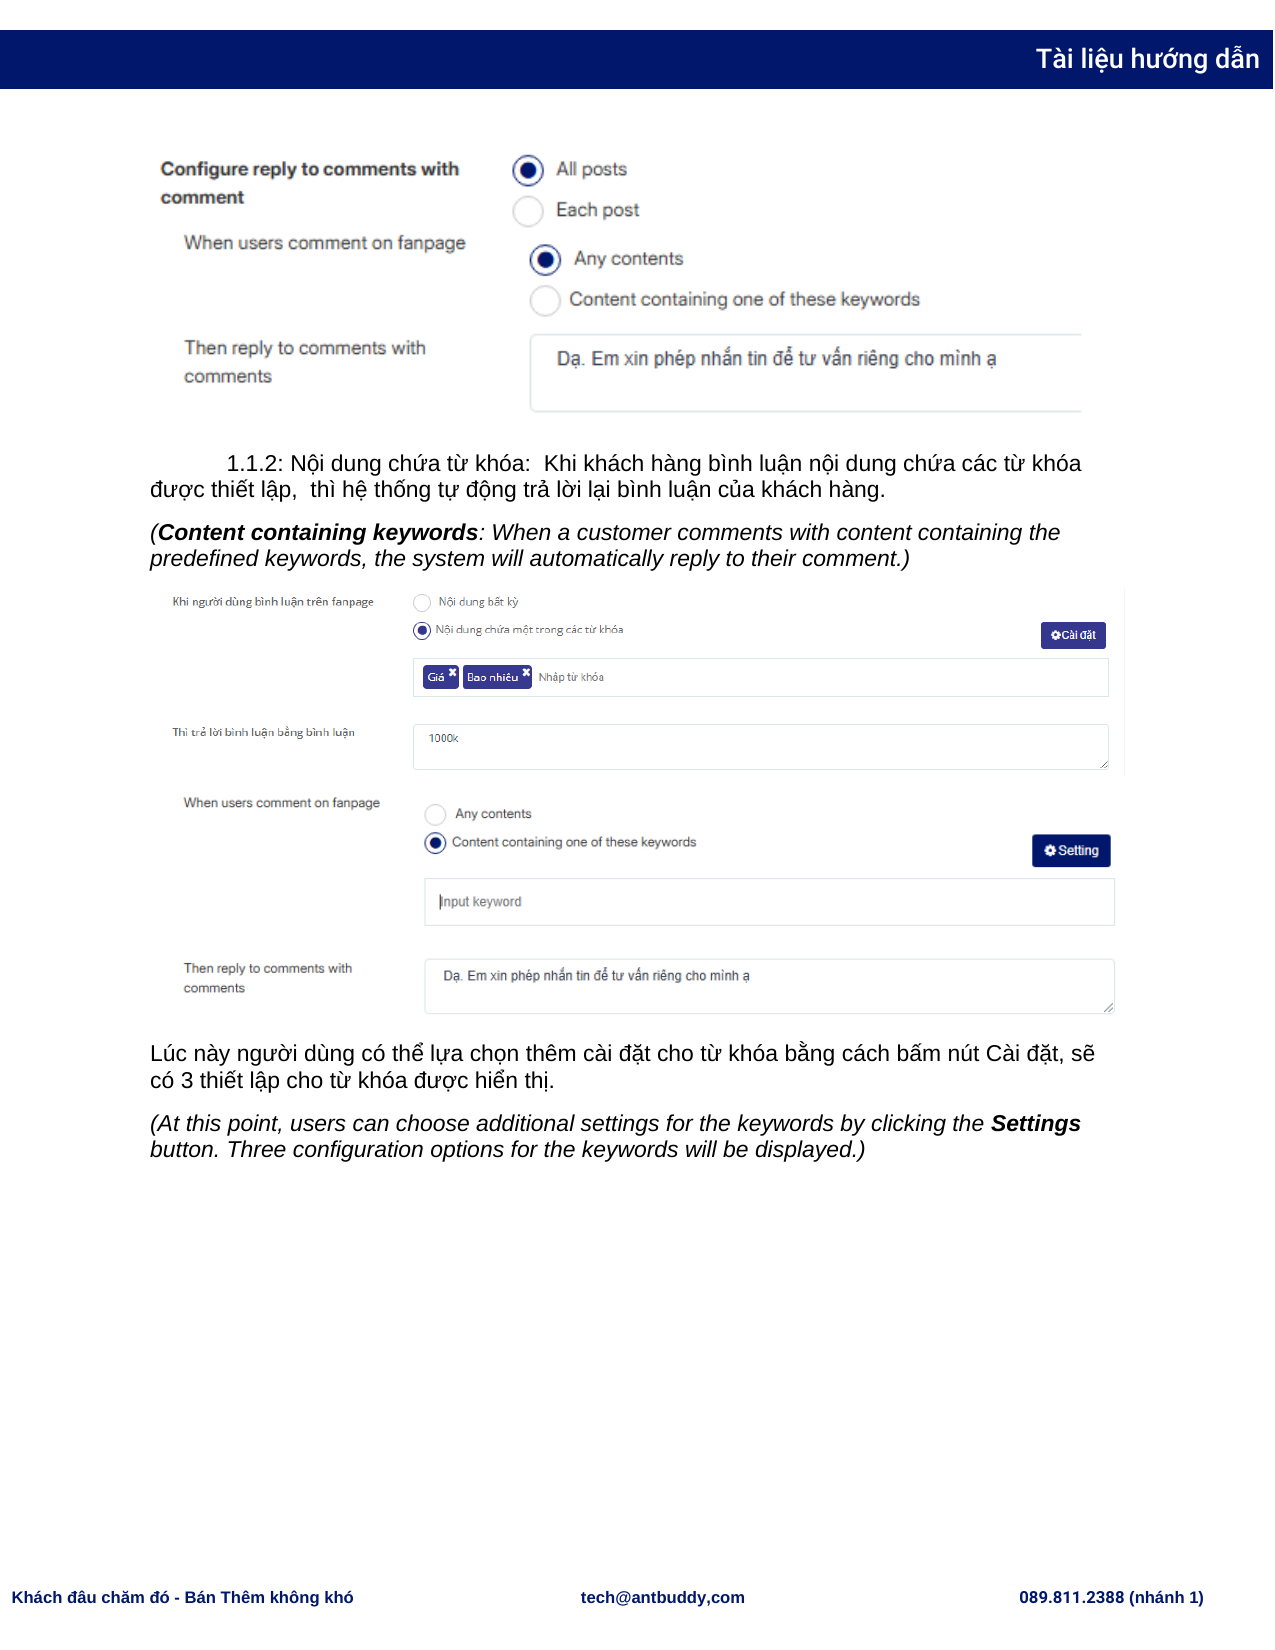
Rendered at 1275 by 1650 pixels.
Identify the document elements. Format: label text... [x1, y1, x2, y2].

text Lúc này người dùng có thể lựa chọn thêm cài đặt cho từ khóa bằng cách bấm nút Cài đặt, sẽ có 3 thiết lập cho từ khóa được hiển thị. [150, 1040, 1125, 1093]
text (Content containing keywords: When a customer comments with content containing the predefined keywords, the system will automatically reply to their comment.) [150, 519, 1125, 572]
picture [150, 588, 1125, 776]
text 1.1.2: Nội dung chứa từ khóa: Khi khách hàng bình luận nội dung chứa các từ khóa được thiết lập, thì hệ thống tự động trả lời lại bình luận của khách hàng. [150, 449, 1125, 502]
text (At this point, users can choose additional settings for the keywords by clicking the Settings button. Three configuration options for the keywords will be displayed.) [150, 1110, 1125, 1162]
picture [150, 792, 1125, 1024]
picture [150, 150, 1082, 433]
